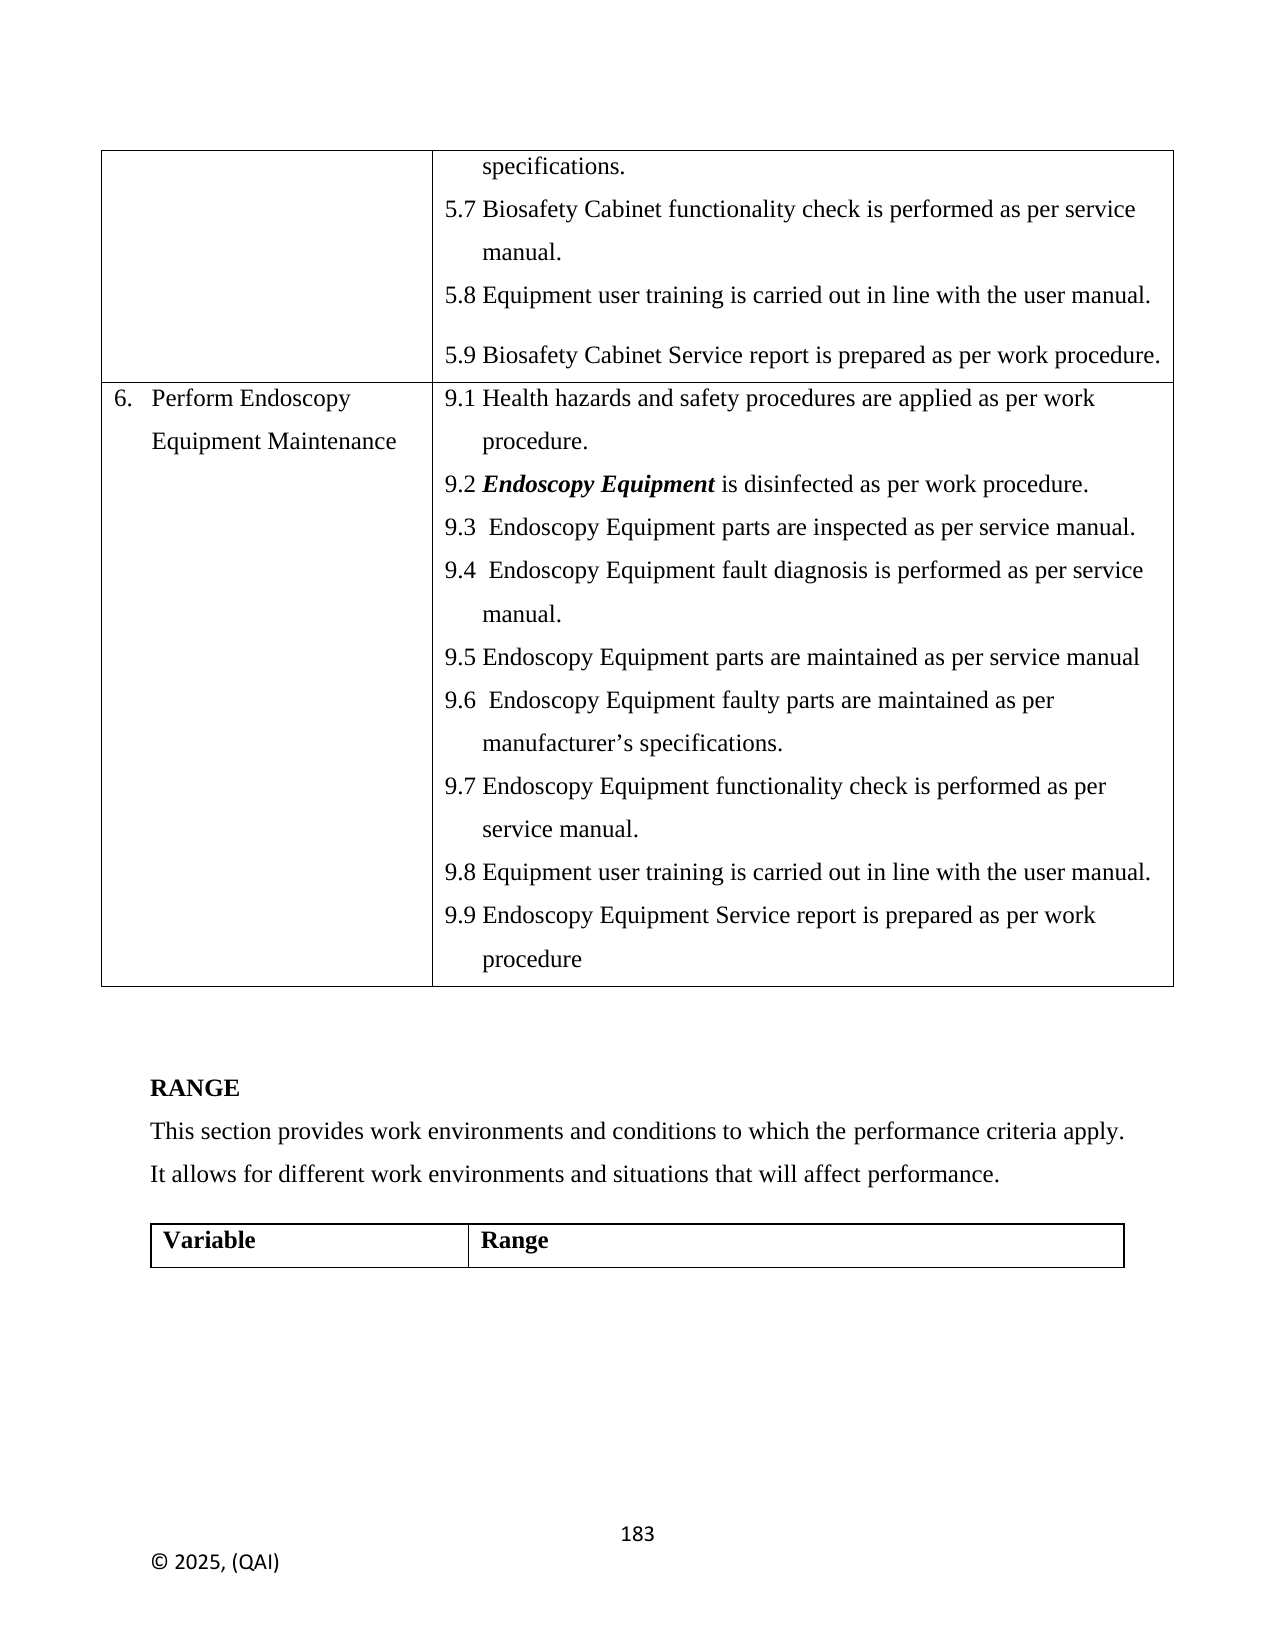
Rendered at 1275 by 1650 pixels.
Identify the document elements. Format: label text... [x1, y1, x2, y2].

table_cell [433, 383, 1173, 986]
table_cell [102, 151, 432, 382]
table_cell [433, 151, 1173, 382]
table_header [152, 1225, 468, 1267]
text This section provides work environments and conditions to which the performance criteria apply. It allows for different work environments and situations that will affect performance. [150, 1116, 1125, 1188]
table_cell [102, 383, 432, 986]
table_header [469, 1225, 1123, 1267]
text RANGE [150, 1073, 1125, 1102]
